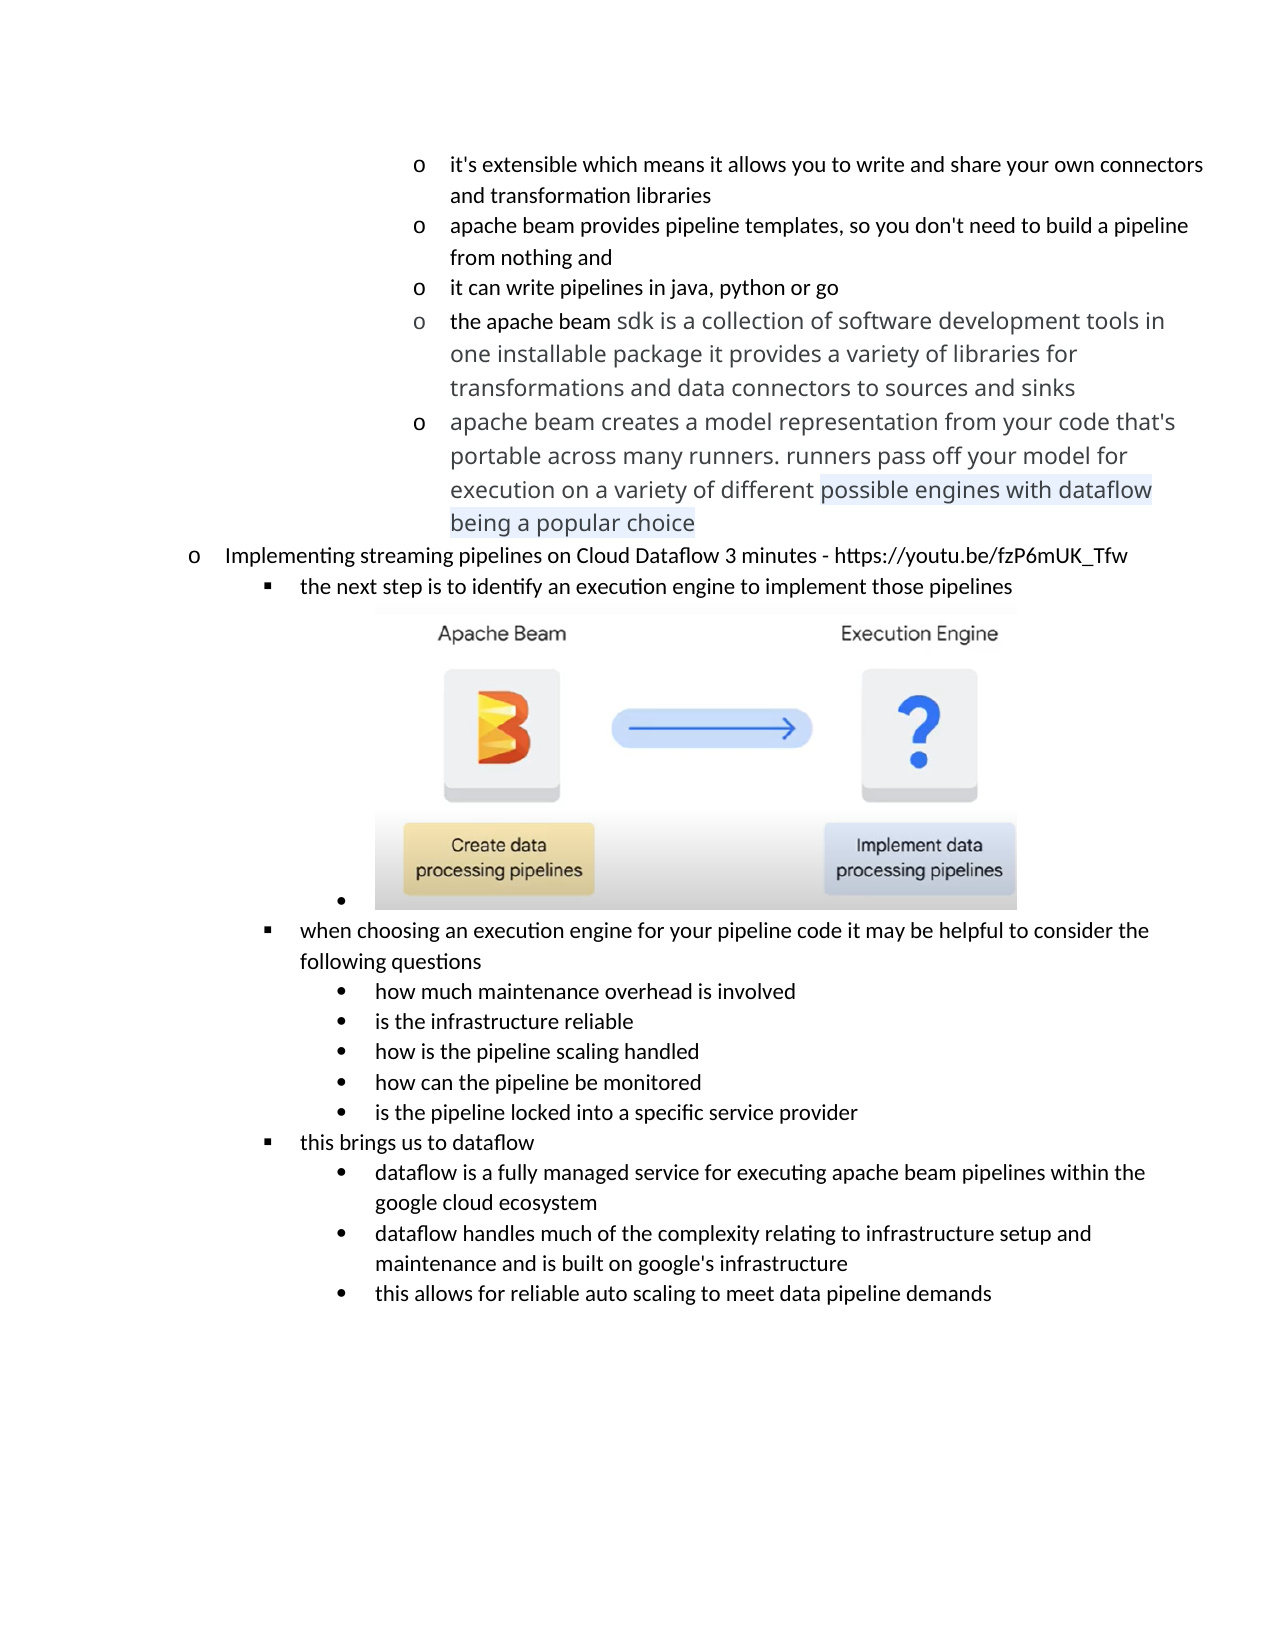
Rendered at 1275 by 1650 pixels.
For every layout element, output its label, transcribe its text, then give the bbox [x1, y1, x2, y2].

list how can the pipeline be monitored [337, 1068, 1209, 1096]
list it's extensible which means it allows you to write and share your own connectors and transformation libraries [412, 150, 1209, 209]
list how is the pipeline scaling handled [337, 1037, 1209, 1065]
list apache beam provides pipeline templates, so you don't need to build a pipeline from nothing and [412, 212, 1209, 271]
list the apache beam sdk is a collection of software development tools in one installable package it provides a variety of libraries for transformations and data connectors to sources and sinks [412, 304, 1209, 403]
list dataflow is a fully managed service for executing apache beam pipelines within the google cloud ecosystem [337, 1158, 1209, 1216]
list is the infrastructure reliable [337, 1007, 1209, 1035]
picture [375, 602, 1017, 910]
list is the pipeline locked into a specific service provider [337, 1098, 1209, 1126]
list how much maintenance overhead is involved [337, 977, 1209, 1005]
list it can write pipelines in java, python or go [412, 273, 1209, 302]
list Implementing streaming pipelines on Cloud Dataflow 3 minutes - https://youtu.be/fzP6mUK_Tfw [187, 541, 1209, 570]
list this brings us to dataflow [262, 1128, 1209, 1156]
list dataflow handles much of the complexity relating to infrastructure setup and maintenance and is built on google's infrastructure [337, 1219, 1209, 1277]
list the next step is to identify an execution engine to implement those pipelines [262, 572, 1209, 601]
list this allows for reliable auto scaling to meet data pipeline demands [337, 1279, 1209, 1307]
list when choosing an execution engine for your pipeline code it may be helpful to consider the following questions [262, 917, 1209, 975]
list apache beam creates a model representation from your code that's portable across many runners. runners pass off your model for execution on a variety of different possible engines with dataflow being a popular choice [412, 406, 1209, 538]
